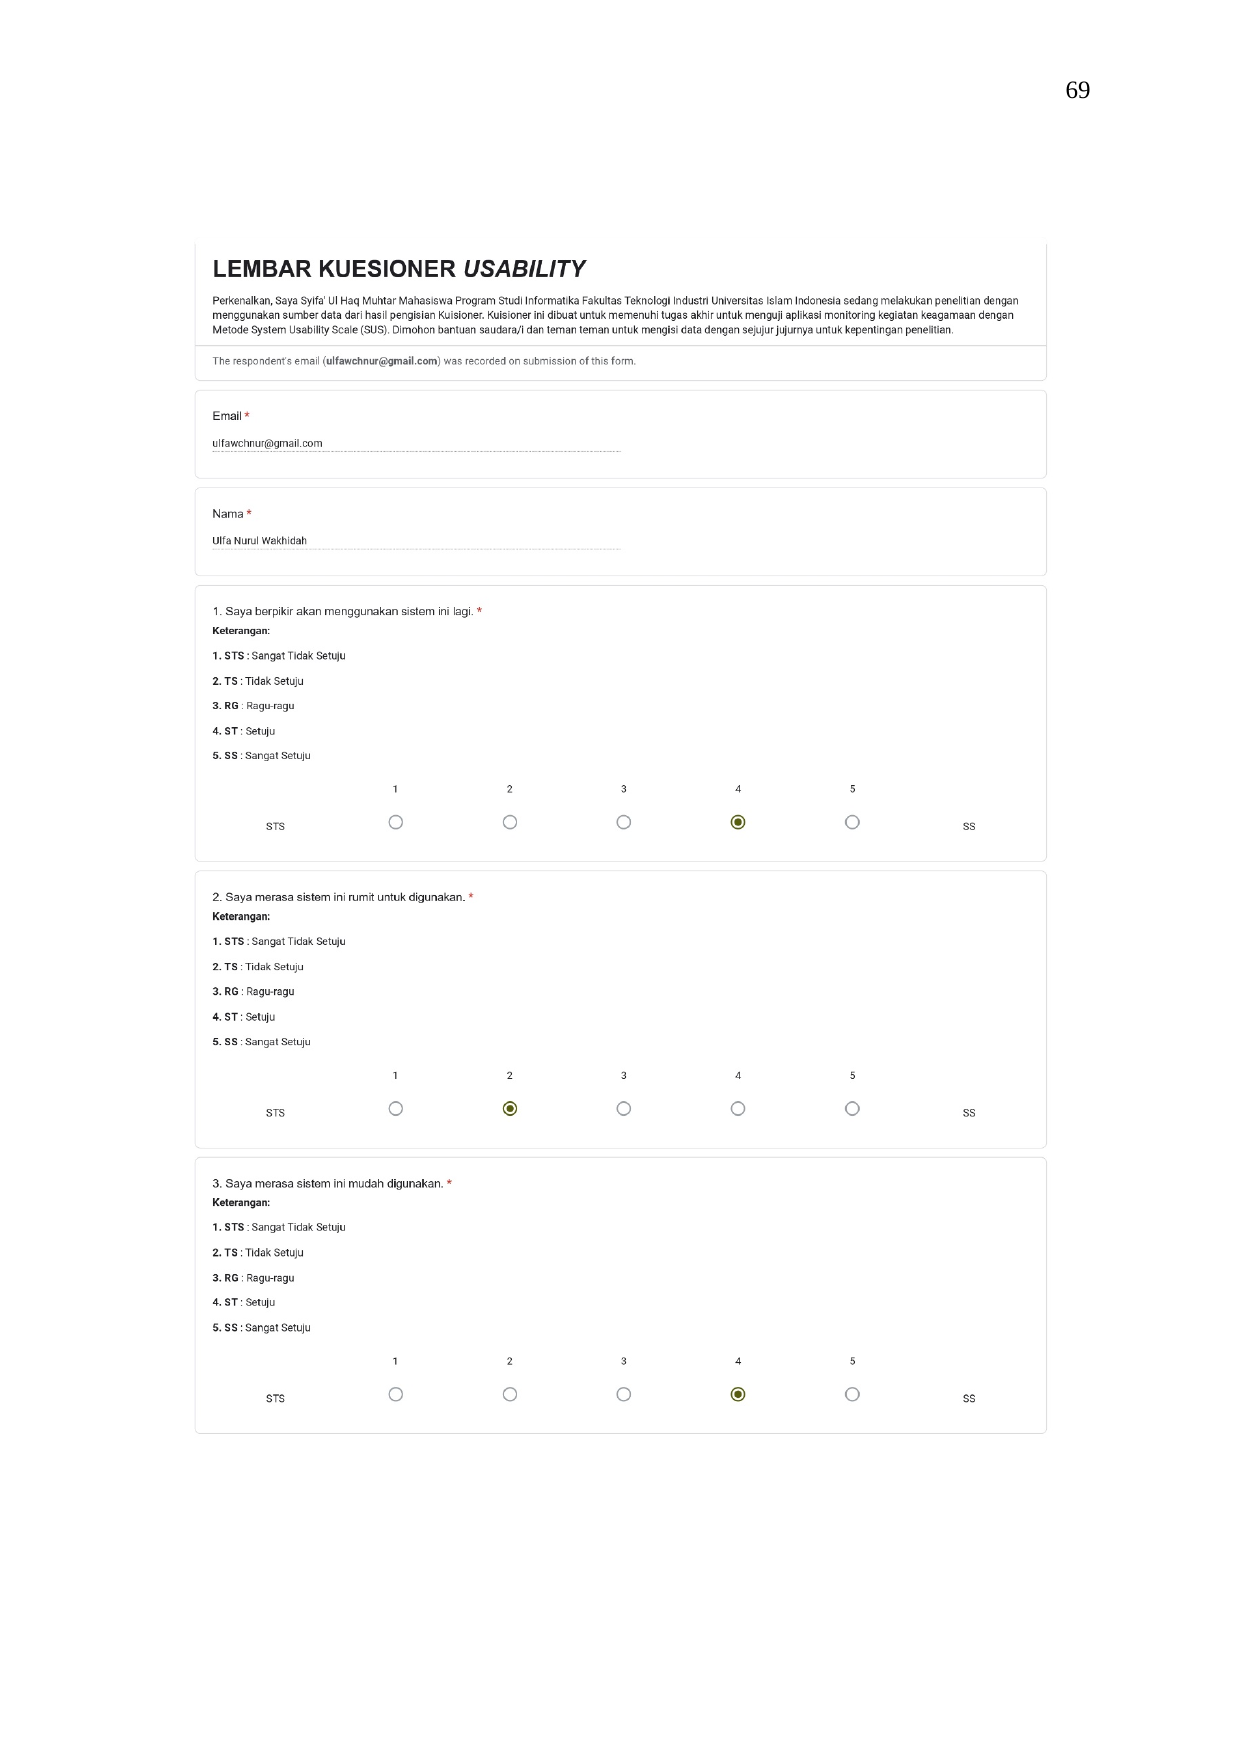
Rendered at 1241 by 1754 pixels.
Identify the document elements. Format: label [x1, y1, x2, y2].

picture [150, 150, 1090, 1480]
